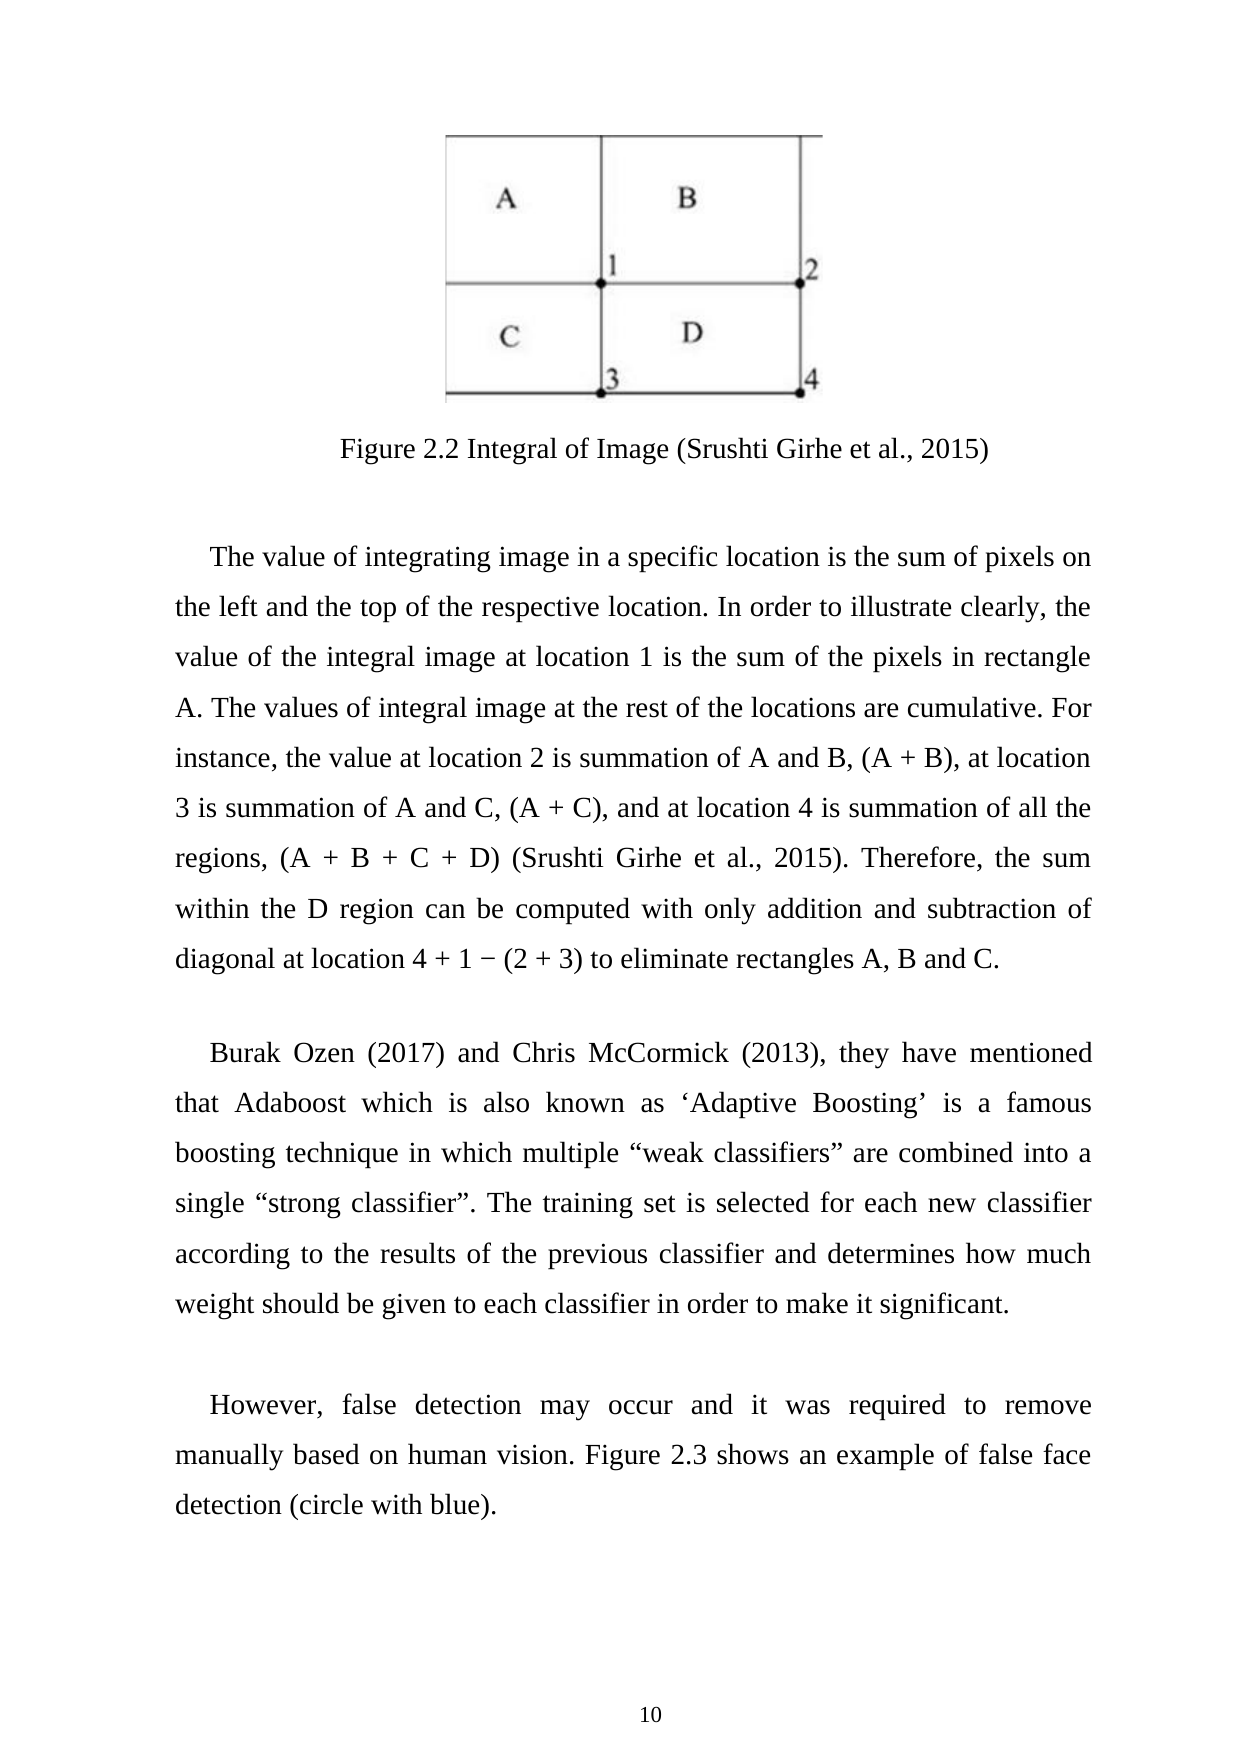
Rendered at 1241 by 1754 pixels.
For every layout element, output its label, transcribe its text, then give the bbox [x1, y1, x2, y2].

text However, false detection may occur and it was required to remove manually based on human vision. Figure 2.3 shows an example of false face detection (circle with blue). [175, 1387, 1093, 1521]
picture [445, 135, 823, 403]
text Figure 2.2 Integral of Image (Srushti Girhe et al., 2015) [209, 431, 1119, 464]
text Burak Ozen (2017) and Chris McCormick (2013), they have mentioned that Adaboost which is also known as ‘Adaptive Boosting’ is a famous boosting technique in which multiple “weak classifiers” are combined into a single “strong classifier”. The training set is selected for each new classifier according to the results of the previous classifier and determines how much weight should be given to each classifier in order to make it significant. [175, 1035, 1093, 1320]
text The value of integrating image in a specific location is the sum of pixels on the left and the top of the respective location. In order to illustrate clearly, the value of the integral image at location 1 is the sum of the pixels in rectangle A. The values of integral image at the rest of the locations are cumulative. For instance, the value at location 2 is summation of A and B, (A + B), at location 3 is summation of A and C, (A + C), and at location 4 is summation of all the regions, (A + B + C + D) (Srushti Girhe et al., 2015). Therefore, the sum within the D region can be computed with only addition and subtraction of diagonal at location 4 + 1 − (2 + 3) to eliminate rectangles A, B and C. [175, 539, 1093, 975]
